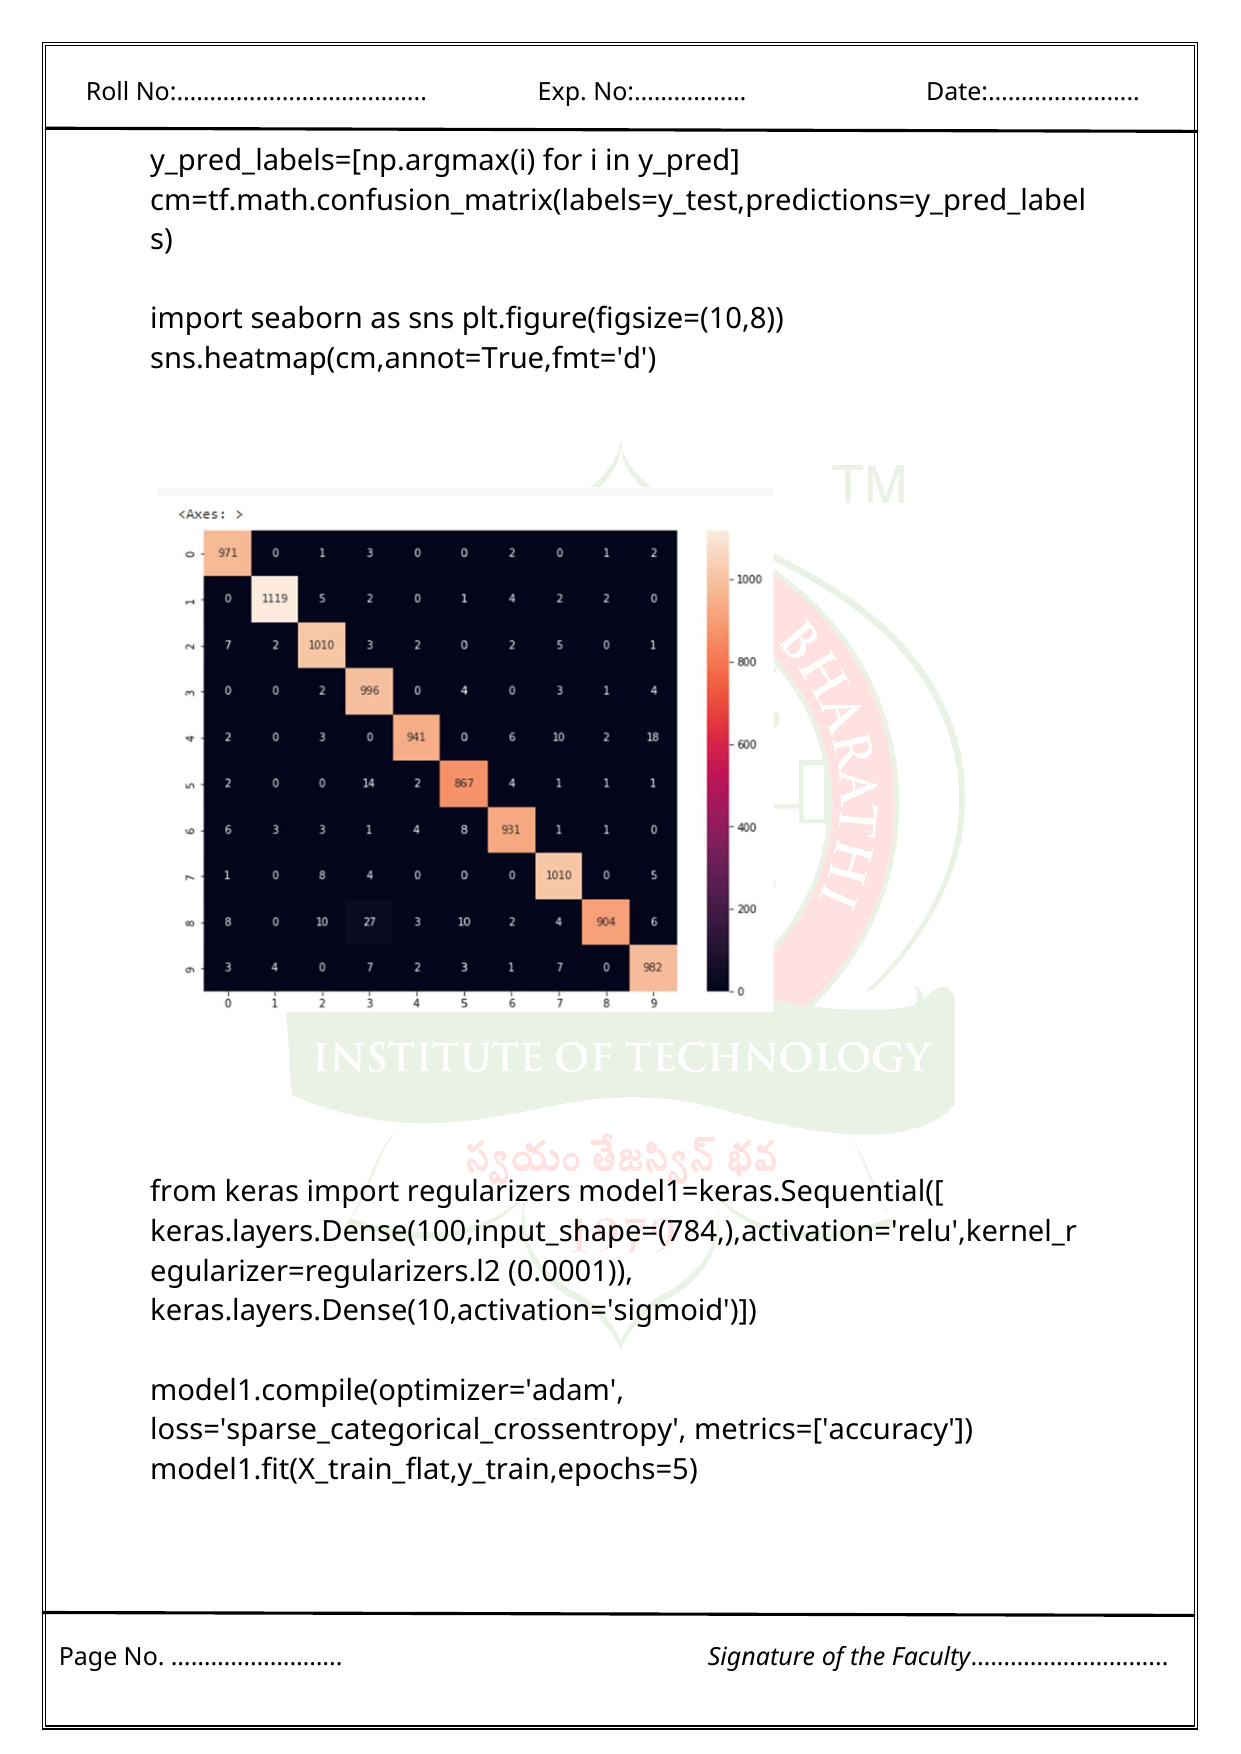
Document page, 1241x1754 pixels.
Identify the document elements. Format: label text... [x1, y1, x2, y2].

text keras.layers.Dense(10,activation='sigmoid')]) [150, 1289, 1090, 1329]
text keras.layers.Dense(100,input_shape=(784,),activation='relu',kernel_regularizer=regularizers.l2 (0.0001)), [150, 1210, 1090, 1289]
text model1.fit(X_train_flat,y_train,epochs=5) [150, 1448, 1090, 1488]
text from keras import regularizers model1=keras.Sequential([ [150, 1171, 1090, 1210]
text model1.compile(optimizer='adam', loss='sparse_categorical_crossentropy', metrics=['accuracy']) [150, 1369, 1090, 1448]
text y_pred_labels=[np.argmax(i) for i in y_pred] cm=tf.math.confusion_matrix(labels=y_test,predictions=y_pred_labels) [150, 139, 1090, 258]
picture [157, 487, 774, 1012]
text import seaborn as sns plt.figure(figsize=(10,8)) sns.heatmap(cm,annot=True,fmt='d') [150, 298, 1090, 377]
